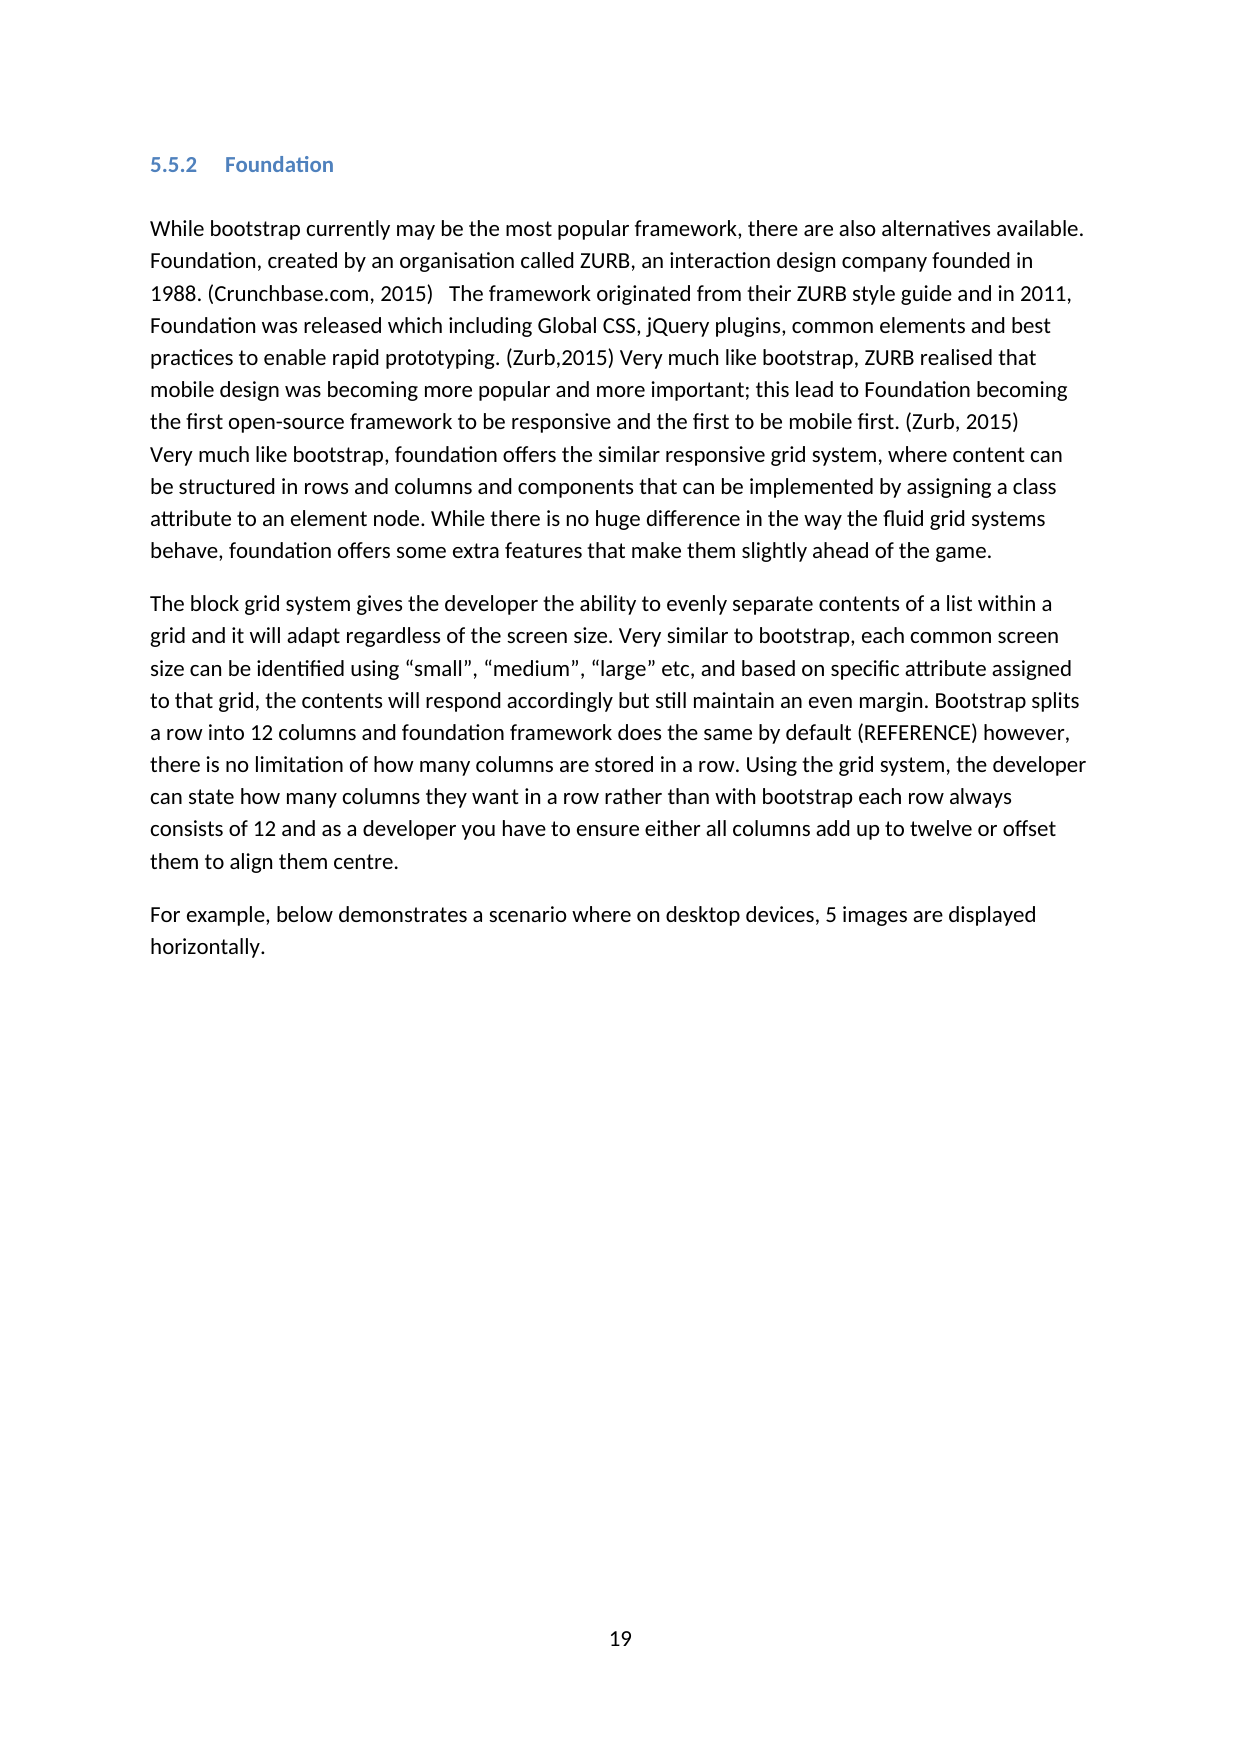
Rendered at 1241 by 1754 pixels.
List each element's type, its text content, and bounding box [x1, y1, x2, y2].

text For example, below demonstrates a scenario where on desktop devices, 5 images are displayed horizontally. [150, 900, 1090, 960]
subtitle Foundation [150, 150, 1090, 178]
text While bootstrap currently may be the most popular framework, there are also alternatives available. Foundation, created by an organisation called ZURB, an interaction design company founded in 1988. (Crunchbase.com, 2015) The framework originated from their ZURB style guide and in 2011, Foundation was released which including Global CSS, jQuery plugins, common elements and best practices to enable rapid prototyping. (Zurb,2015) Very much like bootstrap, ZURB realised that mobile design was becoming more popular and more important; this lead to Foundation becoming the first open-source framework to be responsive and the first to be mobile first. (Zurb, 2015) Very much like bootstrap, foundation offers the similar responsive grid system, where content can be structured in rows and columns and components that can be implemented by assigning a class attribute to an element node. While there is no huge difference in the way the fluid grid systems behave, foundation offers some extra features that make them slightly ahead of the game. [150, 182, 1090, 564]
text The block grid system gives the developer the ability to evenly separate contents of a list within a grid and it will adapt regardless of the screen size. Very similar to bootstrap, each common screen size can be identified using “small”, “medium”, “large” etc, and based on specific attribute assigned to that grid, the contents will respond accordingly but still maintain an even margin. Bootstrap splits a row into 12 columns and foundation framework does the same by default (REFERENCE) however, there is no limitation of how many columns are stored in a row. Using the grid system, the developer can state how many columns they want in a row rather than with bootstrap each row always consists of 12 and as a developer you have to ensure either all columns add up to twelve or offset them to align them centre. [150, 589, 1090, 875]
